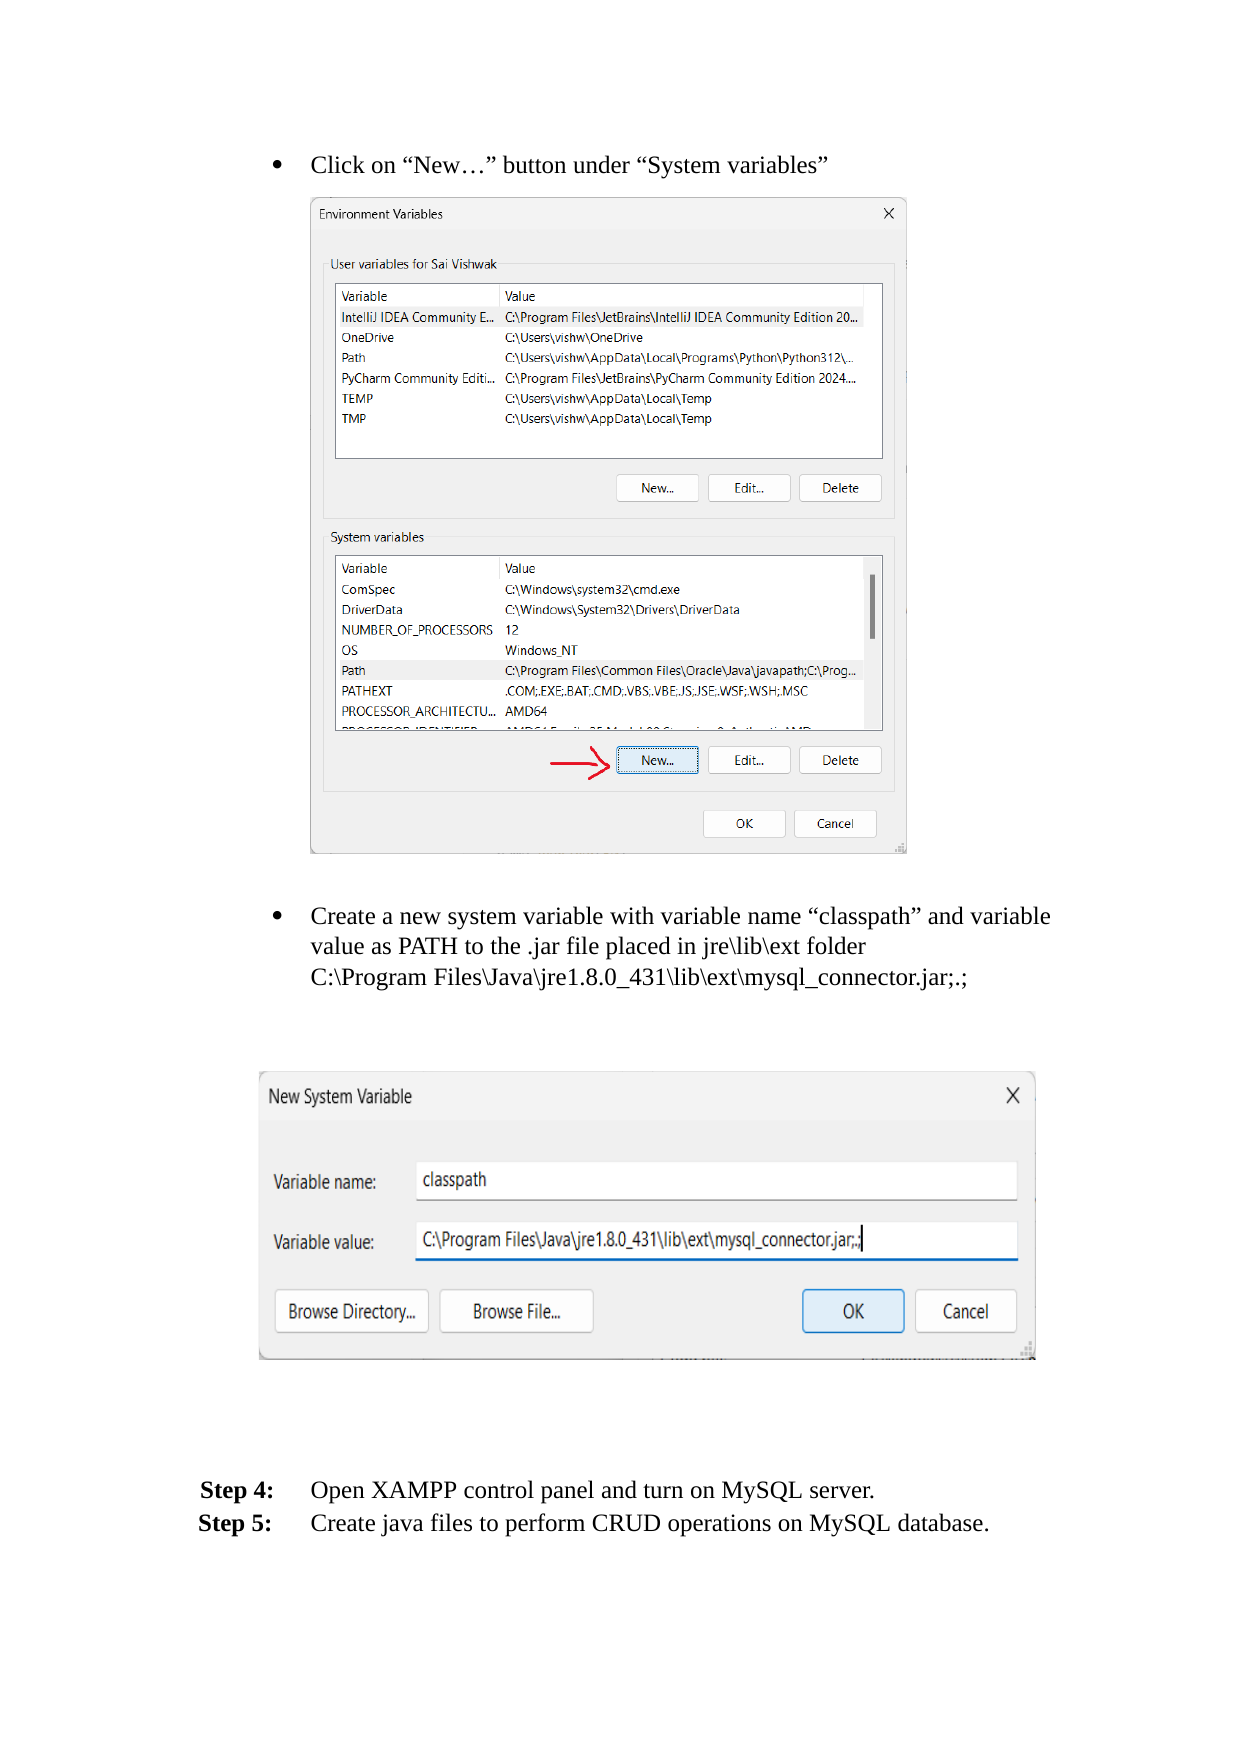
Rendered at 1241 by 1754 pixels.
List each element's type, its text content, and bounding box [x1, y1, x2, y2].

list Click on “New…” button under “System variables” [273, 150, 1090, 179]
picture [258, 1071, 1036, 1360]
list Create a new system variable with variable name “classpath” and variable value as PATH to the .jar file placed in jre\lib\ext folder [273, 901, 1064, 960]
text Step 5: Create java files to perform CRUD operations on MySQL database. [198, 1508, 1090, 1537]
text C:\Program Files\Java\jre1.8.0_431\lib\ext\mysql_connector.jar;.; [310, 962, 1090, 991]
subtitle Step 4: Open XAMPP control panel and turn on MySQL server. [150, 1475, 1090, 1503]
picture [310, 197, 907, 854]
